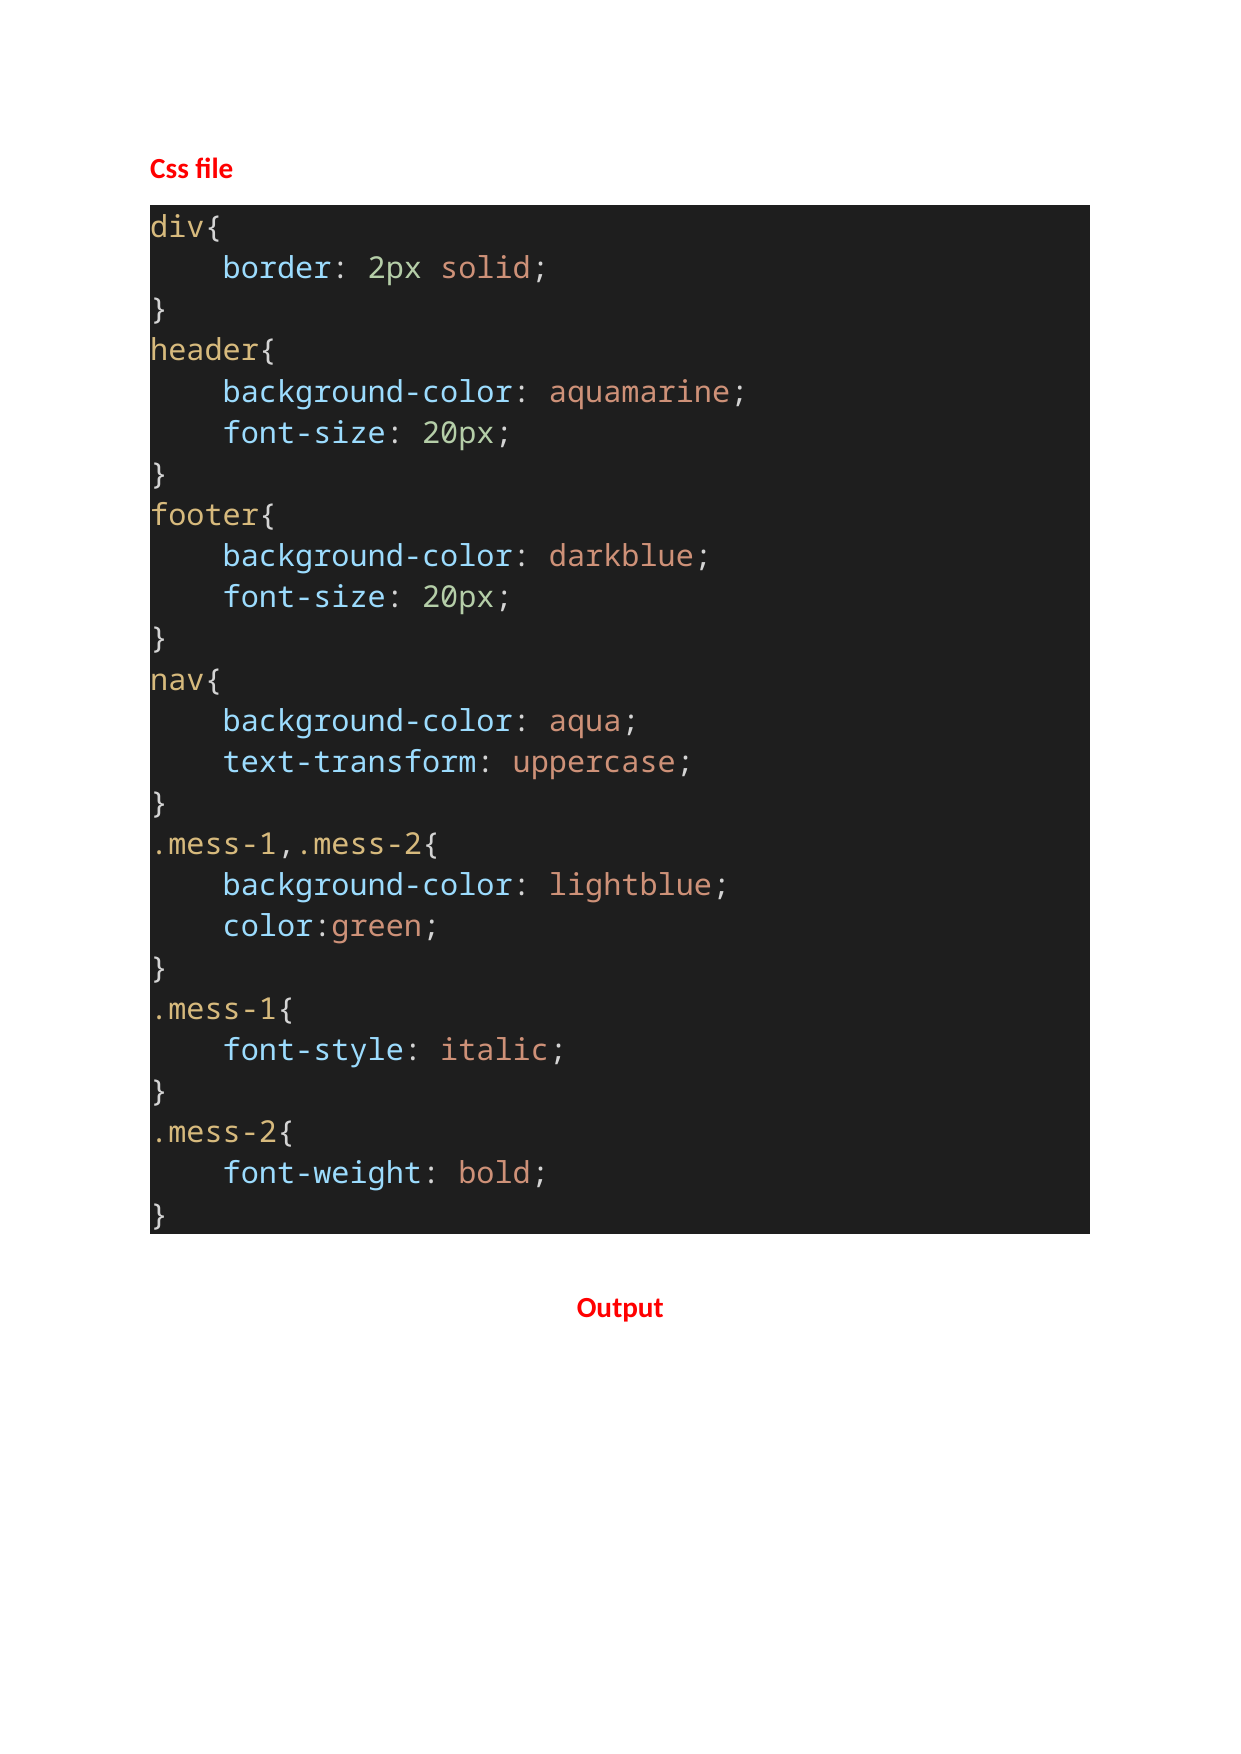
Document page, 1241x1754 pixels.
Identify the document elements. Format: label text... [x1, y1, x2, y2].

text background-color: lightblue; [150, 863, 1090, 904]
text background-color: aquamarine; [150, 370, 1090, 411]
text .mess-1,.mess-2{ [150, 822, 1090, 863]
text background-color: aqua; [150, 699, 1090, 740]
text } [150, 452, 1090, 493]
text font-size: 20px; [150, 411, 1090, 452]
text } [150, 287, 1090, 328]
text font-size: 20px; [150, 575, 1090, 617]
text Css file [150, 150, 1090, 186]
text } [150, 1069, 1090, 1110]
text header{ [150, 328, 1090, 370]
text } [150, 946, 1090, 987]
text } [150, 1193, 1090, 1234]
text font-style: italic; [150, 1028, 1090, 1069]
text div{ [150, 205, 1090, 246]
text nav{ [150, 658, 1090, 699]
text .mess-1{ [150, 987, 1090, 1028]
text border: 2px solid; [150, 246, 1090, 287]
text background-color: darkblue; [150, 534, 1090, 575]
text footer{ [150, 493, 1090, 534]
text Output [150, 1289, 1090, 1324]
text text-transform: uppercase; [150, 740, 1090, 781]
text color:green; [150, 904, 1090, 946]
text } [150, 617, 1090, 658]
text font-weight: bold; [150, 1151, 1090, 1193]
text } [150, 781, 1090, 822]
text .mess-2{ [150, 1110, 1090, 1151]
